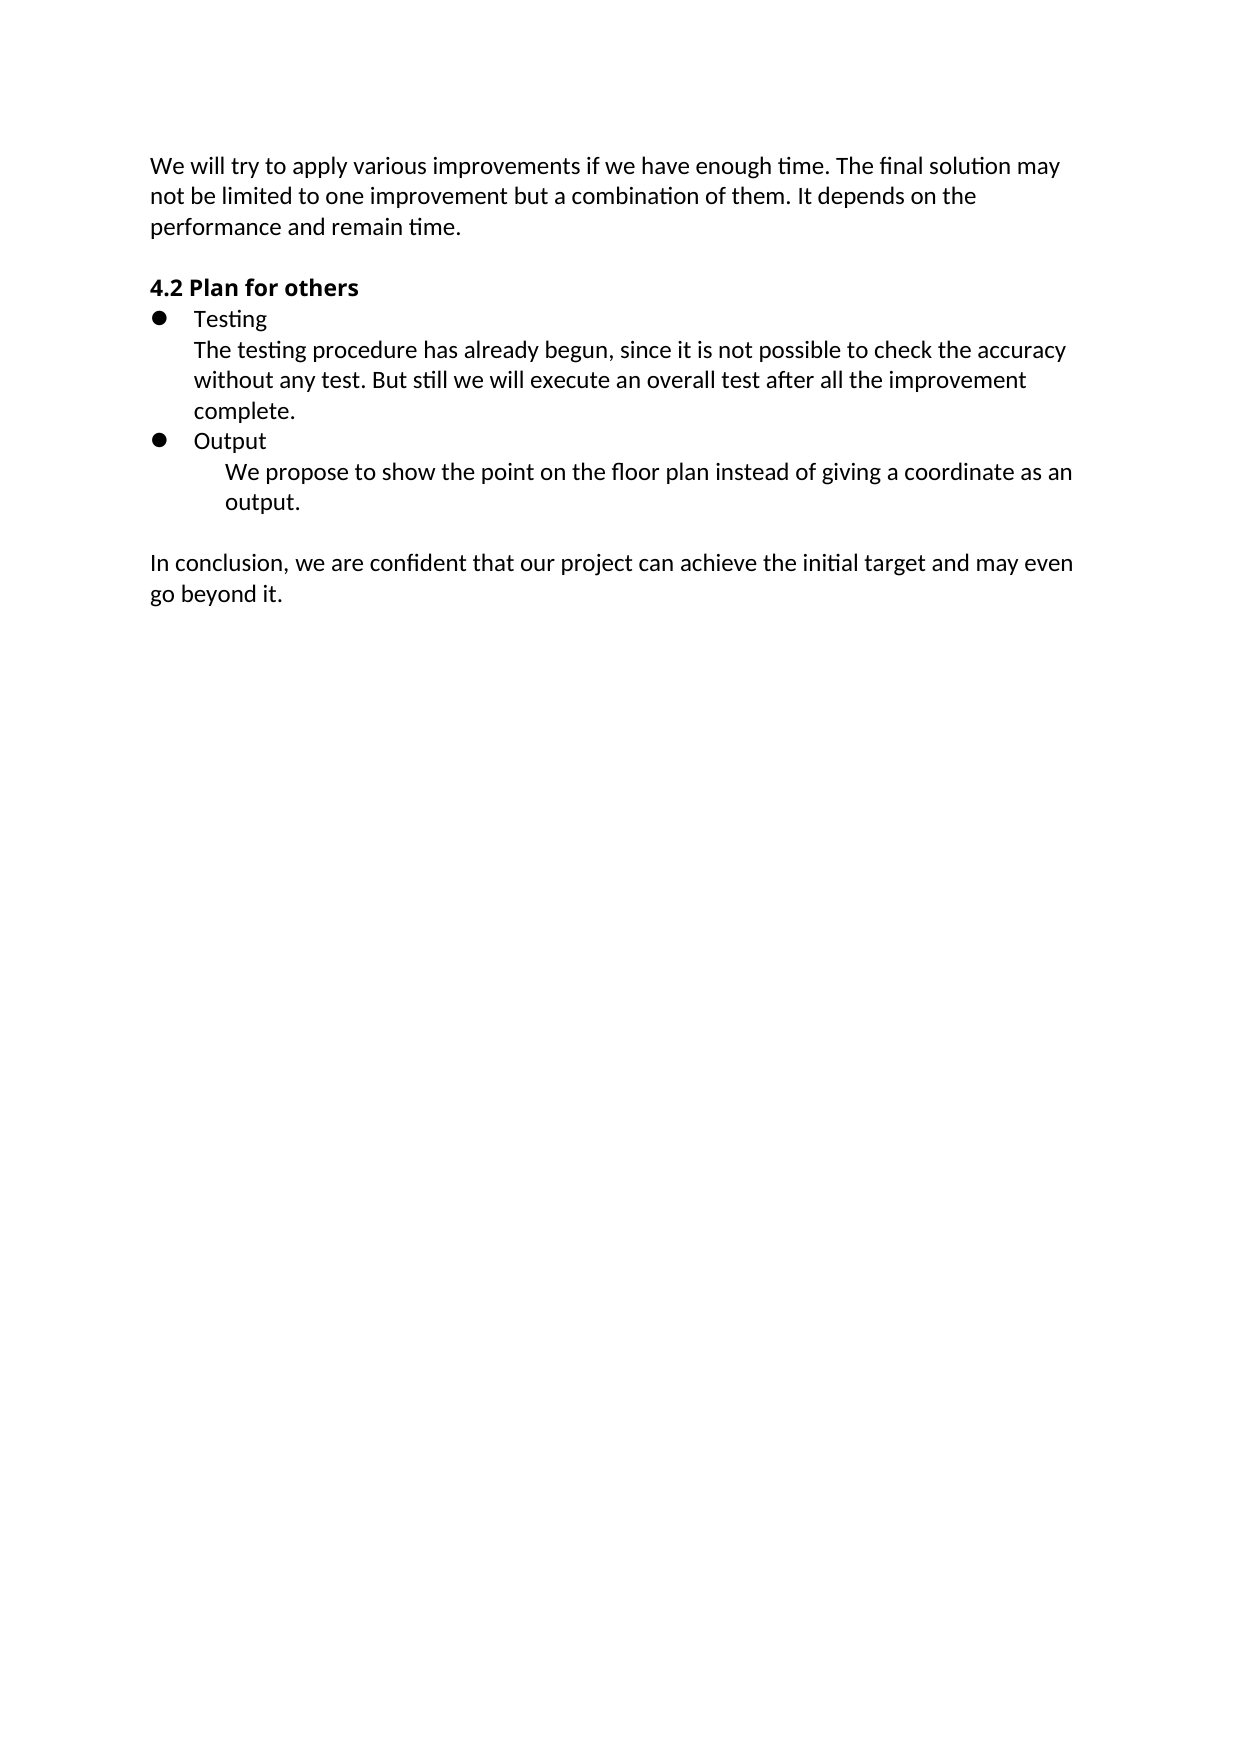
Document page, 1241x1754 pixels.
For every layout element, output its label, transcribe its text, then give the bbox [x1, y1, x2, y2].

list Output [150, 425, 1090, 456]
text In conclusion, we are confident that our project can achieve the initial target and may even go beyond it. [150, 547, 1090, 608]
text We will try to apply various improvements if we have enough time. The final solution may not be limited to one improvement but a combination of them. It depends on the performance and remain time. [150, 150, 1090, 242]
list The testing procedure has already begun, since it is not possible to check the accuracy without any test. But still we will execute an overall test after all the improvement complete. [194, 334, 1090, 425]
list We propose to show the point on the floor plan instead of giving a coordinate as an output. [225, 456, 1090, 517]
list Testing [150, 303, 1090, 334]
text 4.2 Plan for others [150, 272, 1090, 303]
